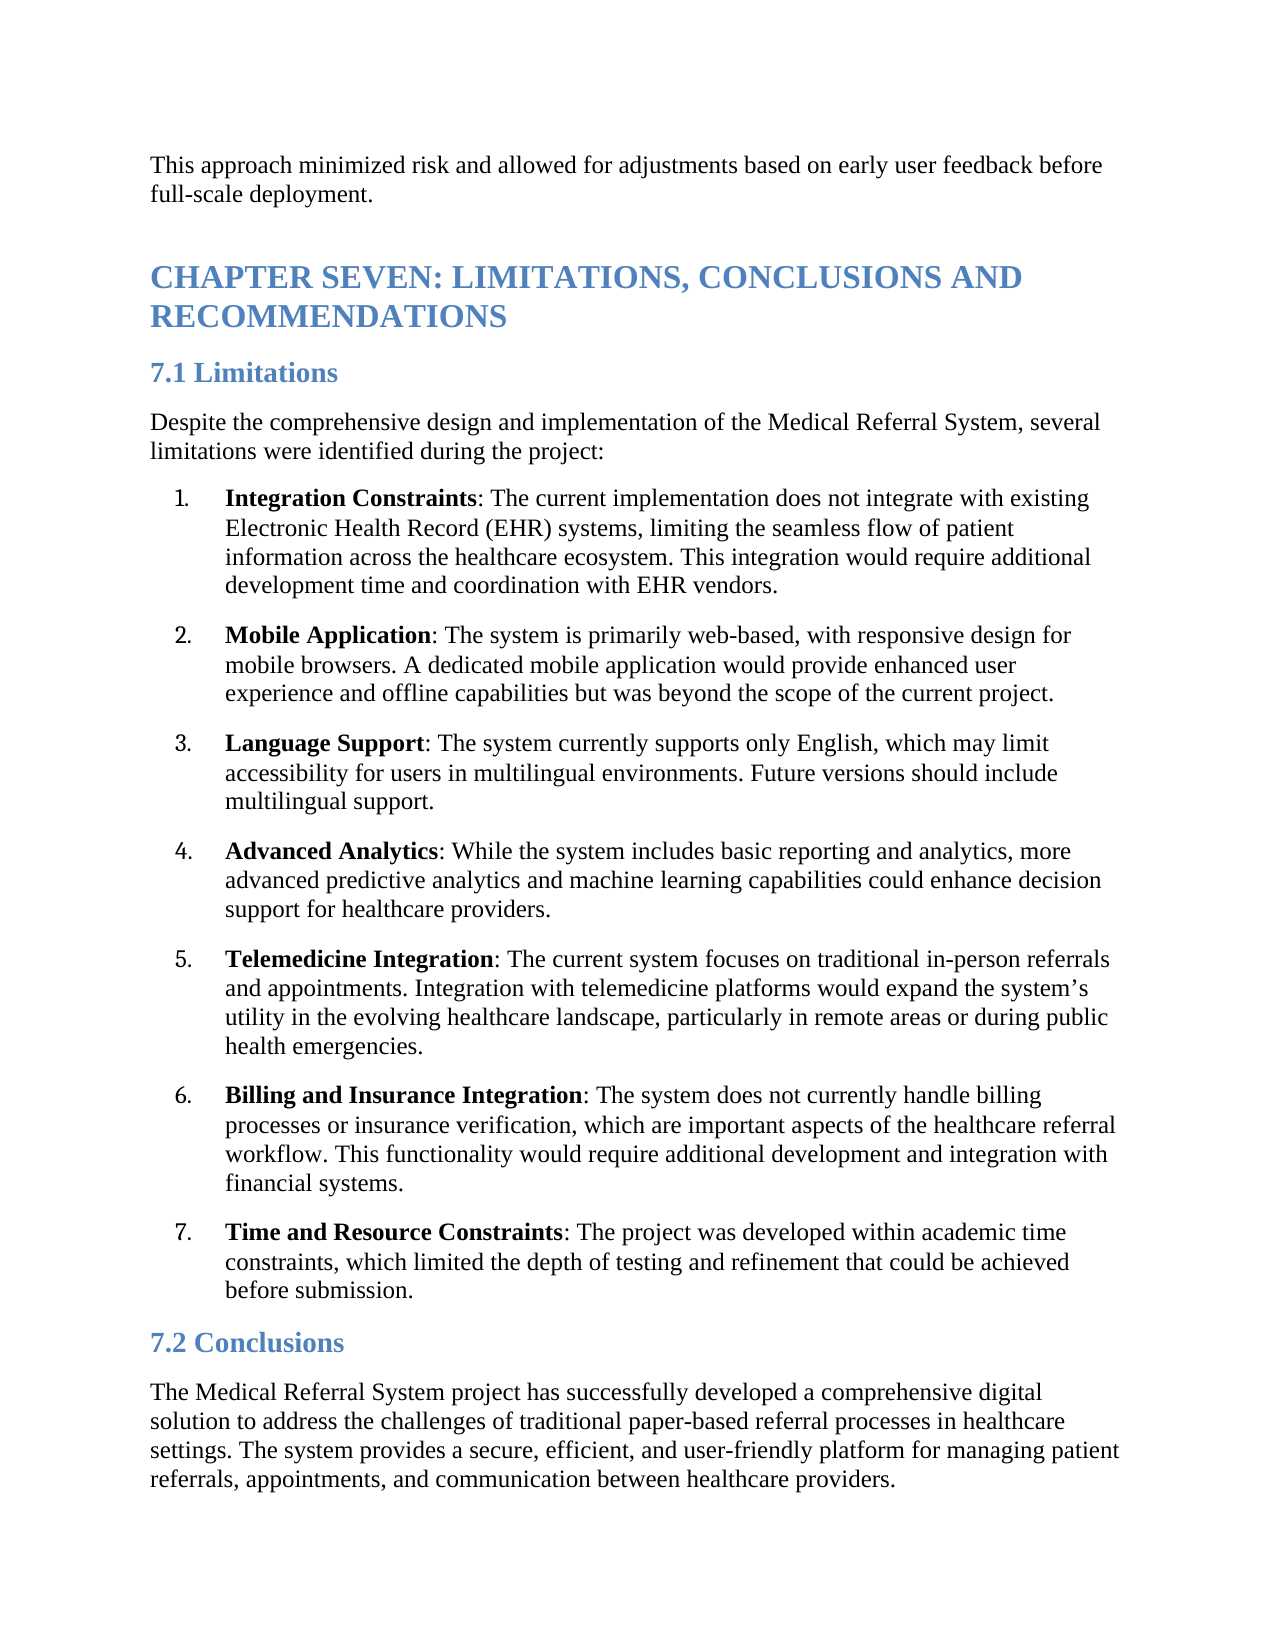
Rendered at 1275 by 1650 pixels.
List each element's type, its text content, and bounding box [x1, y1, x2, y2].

text Despite the comprehensive design and implementation of the Medical Referral System, several limitations were identified during the project: [150, 407, 1125, 465]
list Language Support: The system currently supports only English, which may limit accessibility for users in multilingual environments. Future versions should include multilingual support. [175, 728, 1125, 815]
list Mobile Application: The system is primarily web-based, with responsive design for mobile browsers. A dedicated mobile application would provide enhanced user experience and offline capabilities but was beyond the scope of the current project. [175, 620, 1125, 707]
list Integration Constraints: The current implementation does not integrate with existing Electronic Health Record (EHR) systems, limiting the seamless flow of patient information across the healthcare ecosystem. This integration would require additional development time and coordination with EHR vendors. [175, 483, 1125, 599]
list Billing and Insurance Integration: The system does not currently handle billing processes or insurance verification, which are important aspects of the healthcare referral workflow. This functionality would require additional development and integration with financial systems. [175, 1081, 1125, 1196]
subtitle CHAPTER SEVEN: LIMITATIONS, CONCLUSIONS AND RECOMMENDATIONS [150, 257, 1125, 334]
list Time and Resource Constraints: The project was developed within academic time constraints, which limited the depth of testing and refinement that could be achieved before submission. [175, 1217, 1125, 1304]
text This approach minimized risk and allowed for adjustments based on early user feedback before full-scale deployment. [150, 150, 1125, 207]
subtitle 7.2 Conclusions [150, 1325, 1125, 1359]
text The Medical Referral System project has successfully developed a comprehensive digital solution to address the challenges of traditional paper-based referral processes in healthcare settings. The system provides a secure, efficient, and user-friendly platform for managing patient referrals, appointments, and communication between healthcare providers. [150, 1377, 1125, 1492]
list Telemedicine Integration: The current system focuses on traditional in-person referrals and appointments. Integration with telemedicine platforms would expand the system’s utility in the evolving healthcare landscape, particularly in remote areas or during public health emergencies. [175, 944, 1125, 1060]
list Advanced Analytics: While the system includes basic reporting and analytics, more advanced predictive analytics and machine learning capabilities could enhance decision support for healthcare providers. [175, 836, 1125, 923]
subtitle 7.1 Limitations [150, 355, 1125, 388]
